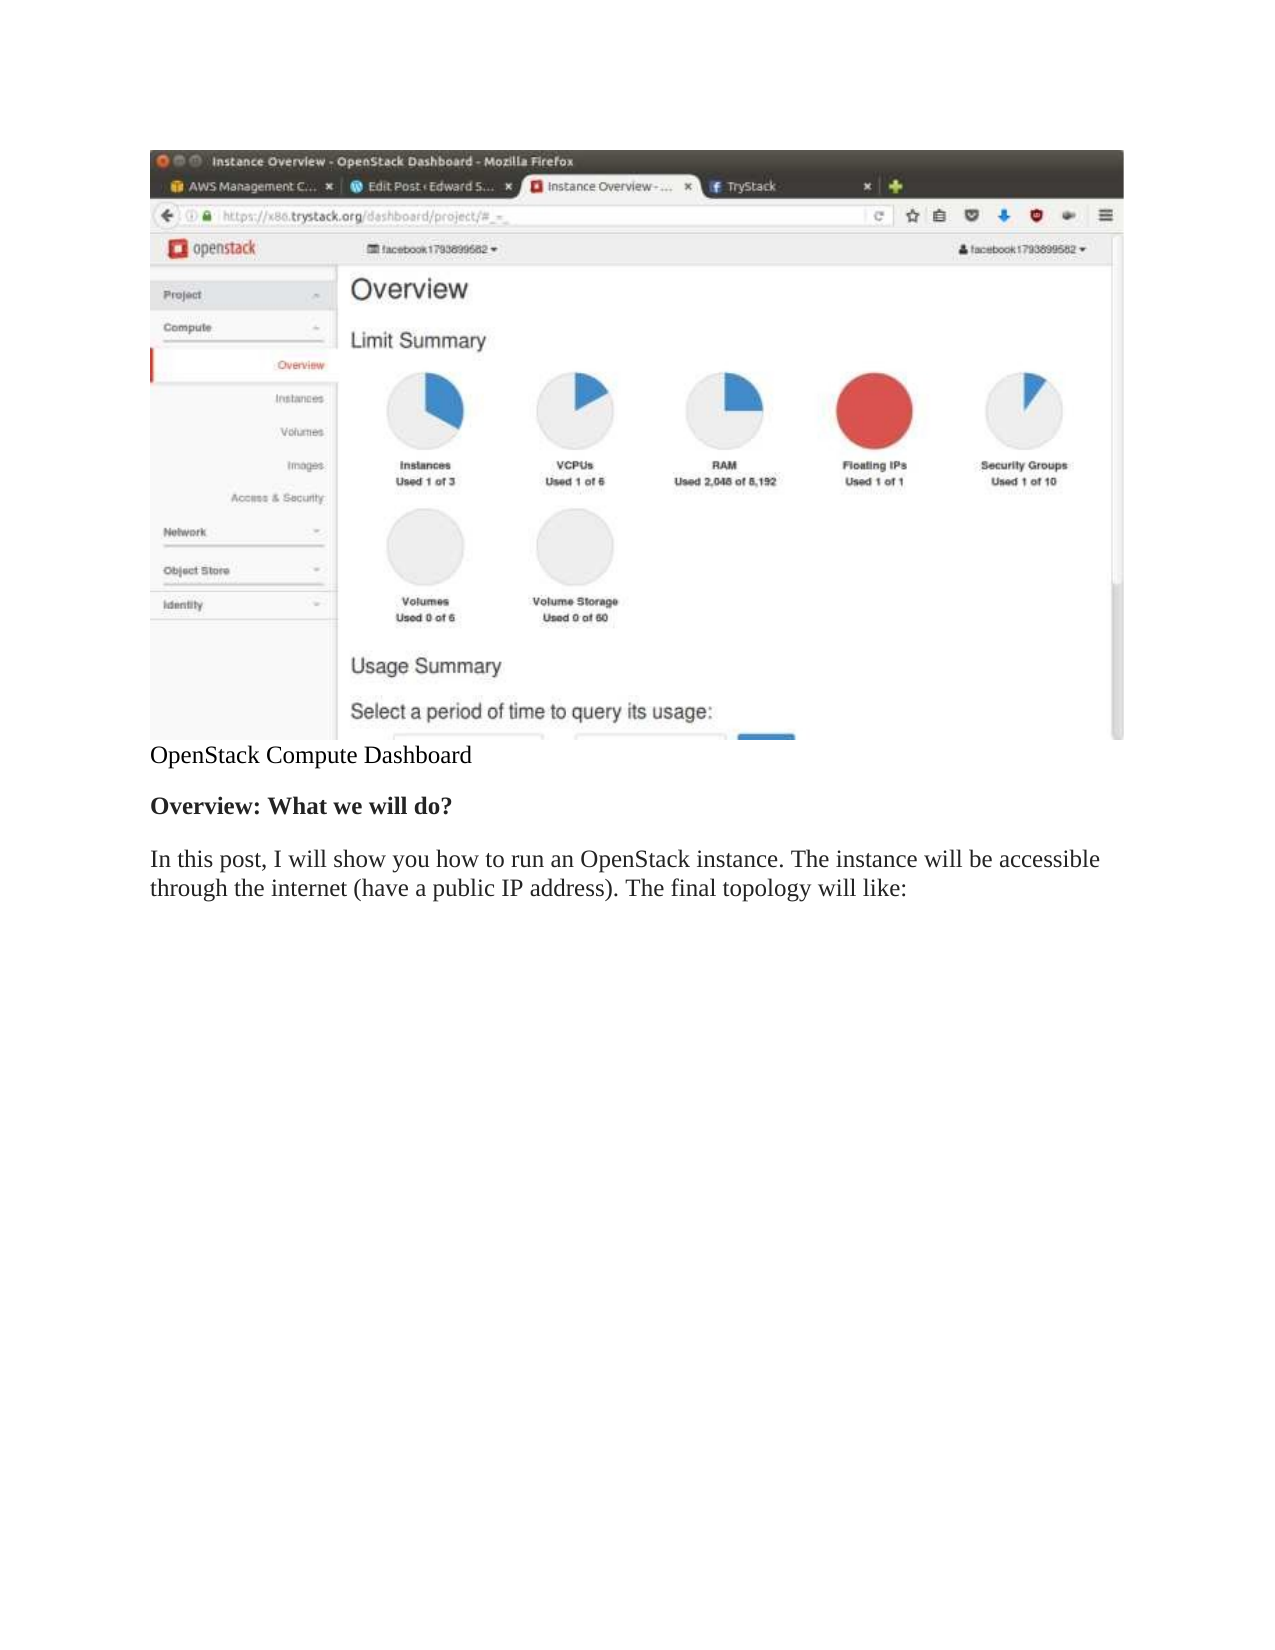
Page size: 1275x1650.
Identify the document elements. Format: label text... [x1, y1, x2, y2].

text Overview: What we will do? [150, 791, 1275, 820]
text In this post, I will show you how to run an OpenStack instance. The instance will be accessible through the internet (have a public IP address). The final topology will like: [150, 844, 1114, 902]
picture [150, 150, 1124, 740]
text OpenStack Compute Dashboard [150, 740, 1275, 769]
